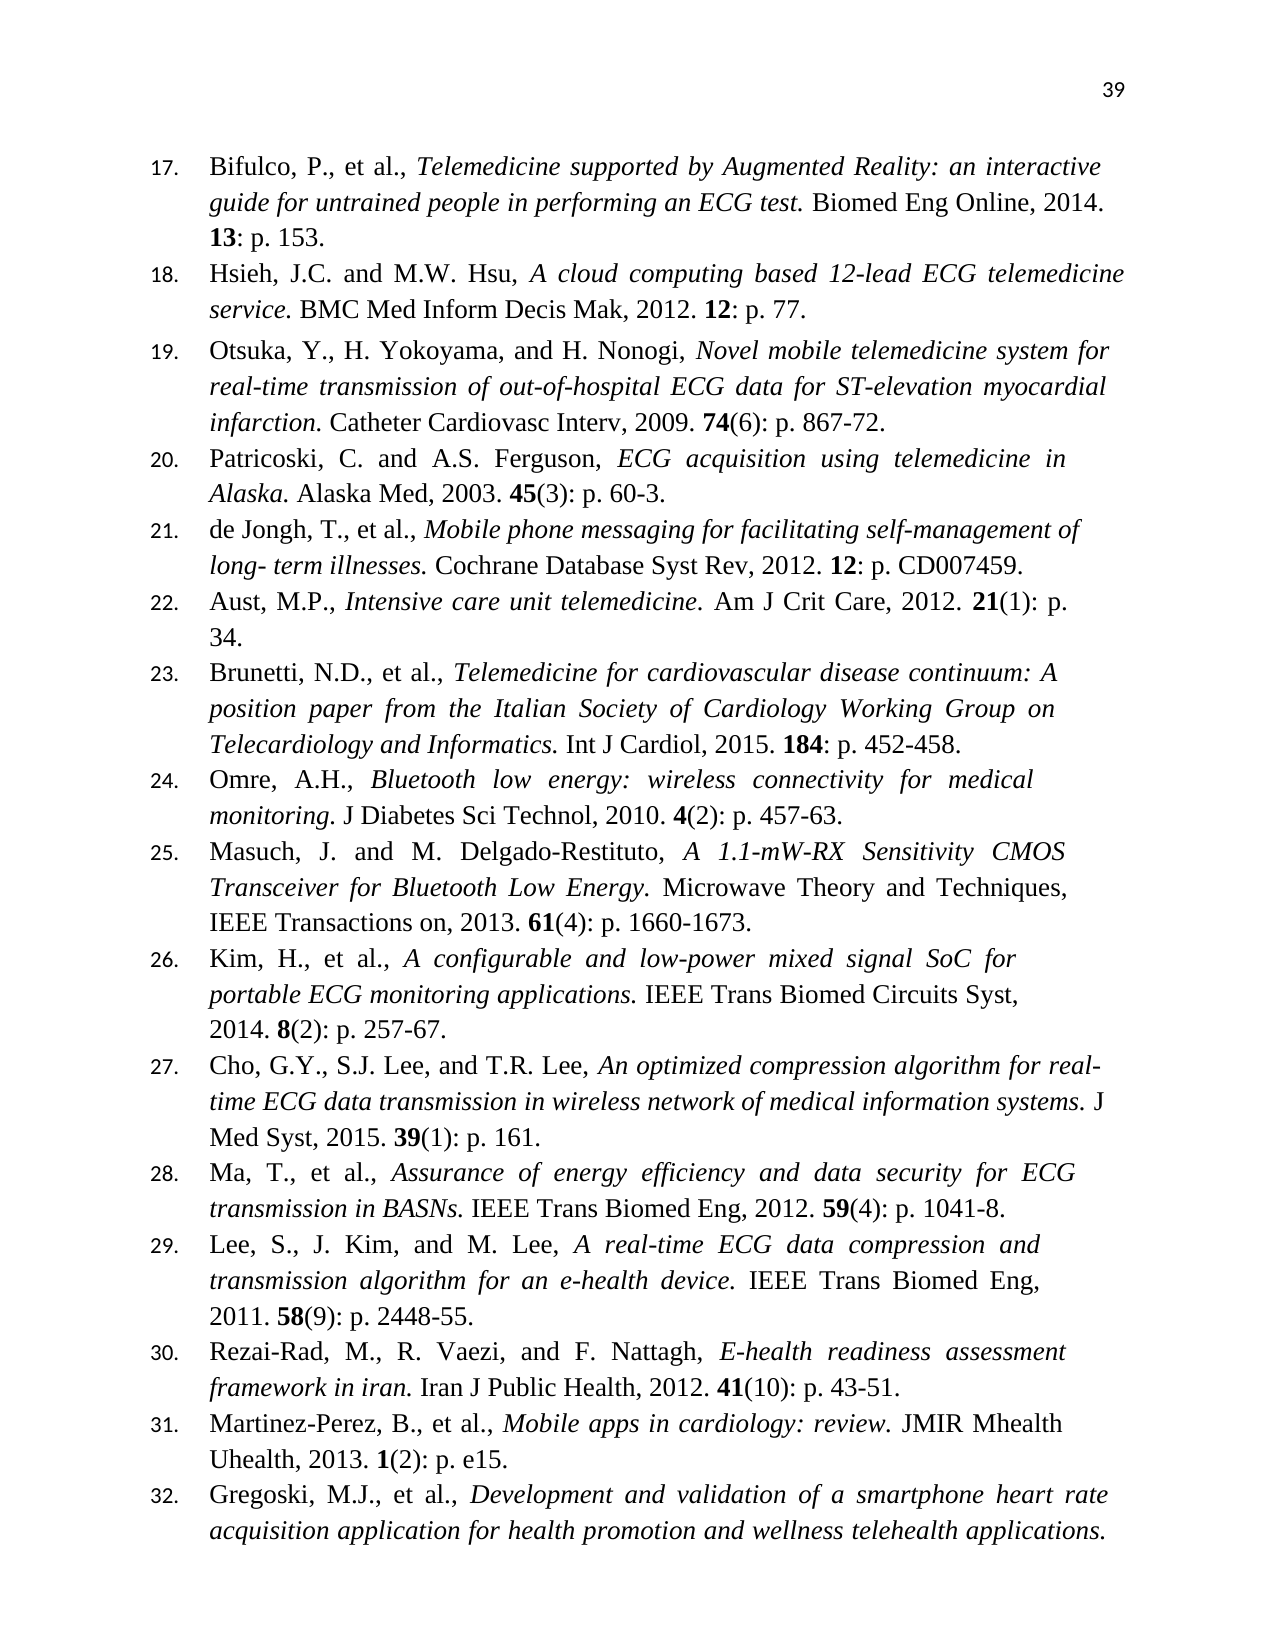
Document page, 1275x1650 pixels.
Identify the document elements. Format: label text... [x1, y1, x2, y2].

list Rezai-Rad, M., R. Vaezi, and F. Nattagh, E-health readiness assessment framework in iran. Iran J Public Health, 2012. 41(10): p. 43-51. [150, 1336, 1069, 1402]
list Omre, A.H., Bluetooth low energy: wireless connectivity for medical monitoring. J Diabetes Sci Technol, 2010. 4(2): p. 457-63. [150, 763, 1037, 830]
list Lee, S., J. Kim, and M. Lee, A real-time ECG data compression and transmission algorithm for an e-health device. IEEE Trans Biomed Eng, 2011. 58(9): p. 2448-55. [150, 1228, 1041, 1331]
list Kim, H., et al., A configurable and low-power mixed signal SoC for portable ECG monitoring applications. IEEE Trans Biomed Circuits Syst, 2014. 8(2): p. 257-67. [150, 942, 1019, 1045]
list Martinez-Perez, B., et al., Mobile apps in cardiology: review. JMIR Mhealth Uhealth, 2013. 1(2): p. e15. [150, 1407, 1063, 1474]
list de Jongh, T., et al., Mobile phone messaging for facilitating self-management of long- term illnesses. Cochrane Database Syst Rev, 2012. 12: p. CD007459. [150, 513, 1080, 580]
list Bifulco, P., et al., Telemedicine supported by Augmented Reality: an interactive guide for untrained people in performing an ECG test. Biomed Eng Online, 2014. 13: p. 153. [150, 150, 1104, 253]
list Patricoski, C. and A.S. Ferguson, ECG acquisition using telemedicine in Alaska. Alaska Med, 2003. 45(3): p. 60-3. [150, 442, 1069, 508]
list Cho, G.Y., S.J. Lee, and T.R. Lee, An optimized compression algorithm for real-time ECG data transmission in wireless network of medical information systems. J Med Syst, 2015. 39(1): p. 161. [150, 1049, 1104, 1152]
list Masuch, J. and M. Delgado-Restituto, A 1.1-mW-RX Sensitivity CMOS Transceiver for Bluetooth Low Energy. Microwave Theory and Techniques, IEEE Transactions on, 2013. 61(4): p. 1660-1673. [150, 835, 1068, 938]
list Otsuka, Y., H. Yokoyama, and H. Nonogi, Novel mobile telemedicine system for real-time transmission of out-of-hospital ECG data for ST-elevation myocardial infarction. Catheter Cardiovasc Interv, 2009. 74(6): p. 867-72. [150, 334, 1110, 437]
list Aust, M.P., Intensive care unit telemedicine. Am J Crit Care, 2012. 21(1): p. 34. [150, 585, 1068, 652]
list Hsieh, J.C. and M.W. Hsu, A cloud computing based 12-lead ECG telemedicine service. BMC Med Inform Decis Mak, 2012. 12: p. 77. [150, 257, 1125, 324]
list Brunetti, N.D., et al., Telemedicine for cardiovascular disease continuum: A position paper from the Italian Society of Cardiology Working Group on Telecardiology and Informatics. Int J Cardiol, 2015. 184: p. 452-458. [150, 656, 1058, 759]
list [150, 1478, 1109, 1545]
list Ma, T., et al., Assurance of energy efficiency and data security for ECG transmission in BASNs. IEEE Trans Biomed Eng, 2012. 59(4): p. 1041-8. [150, 1157, 1079, 1223]
